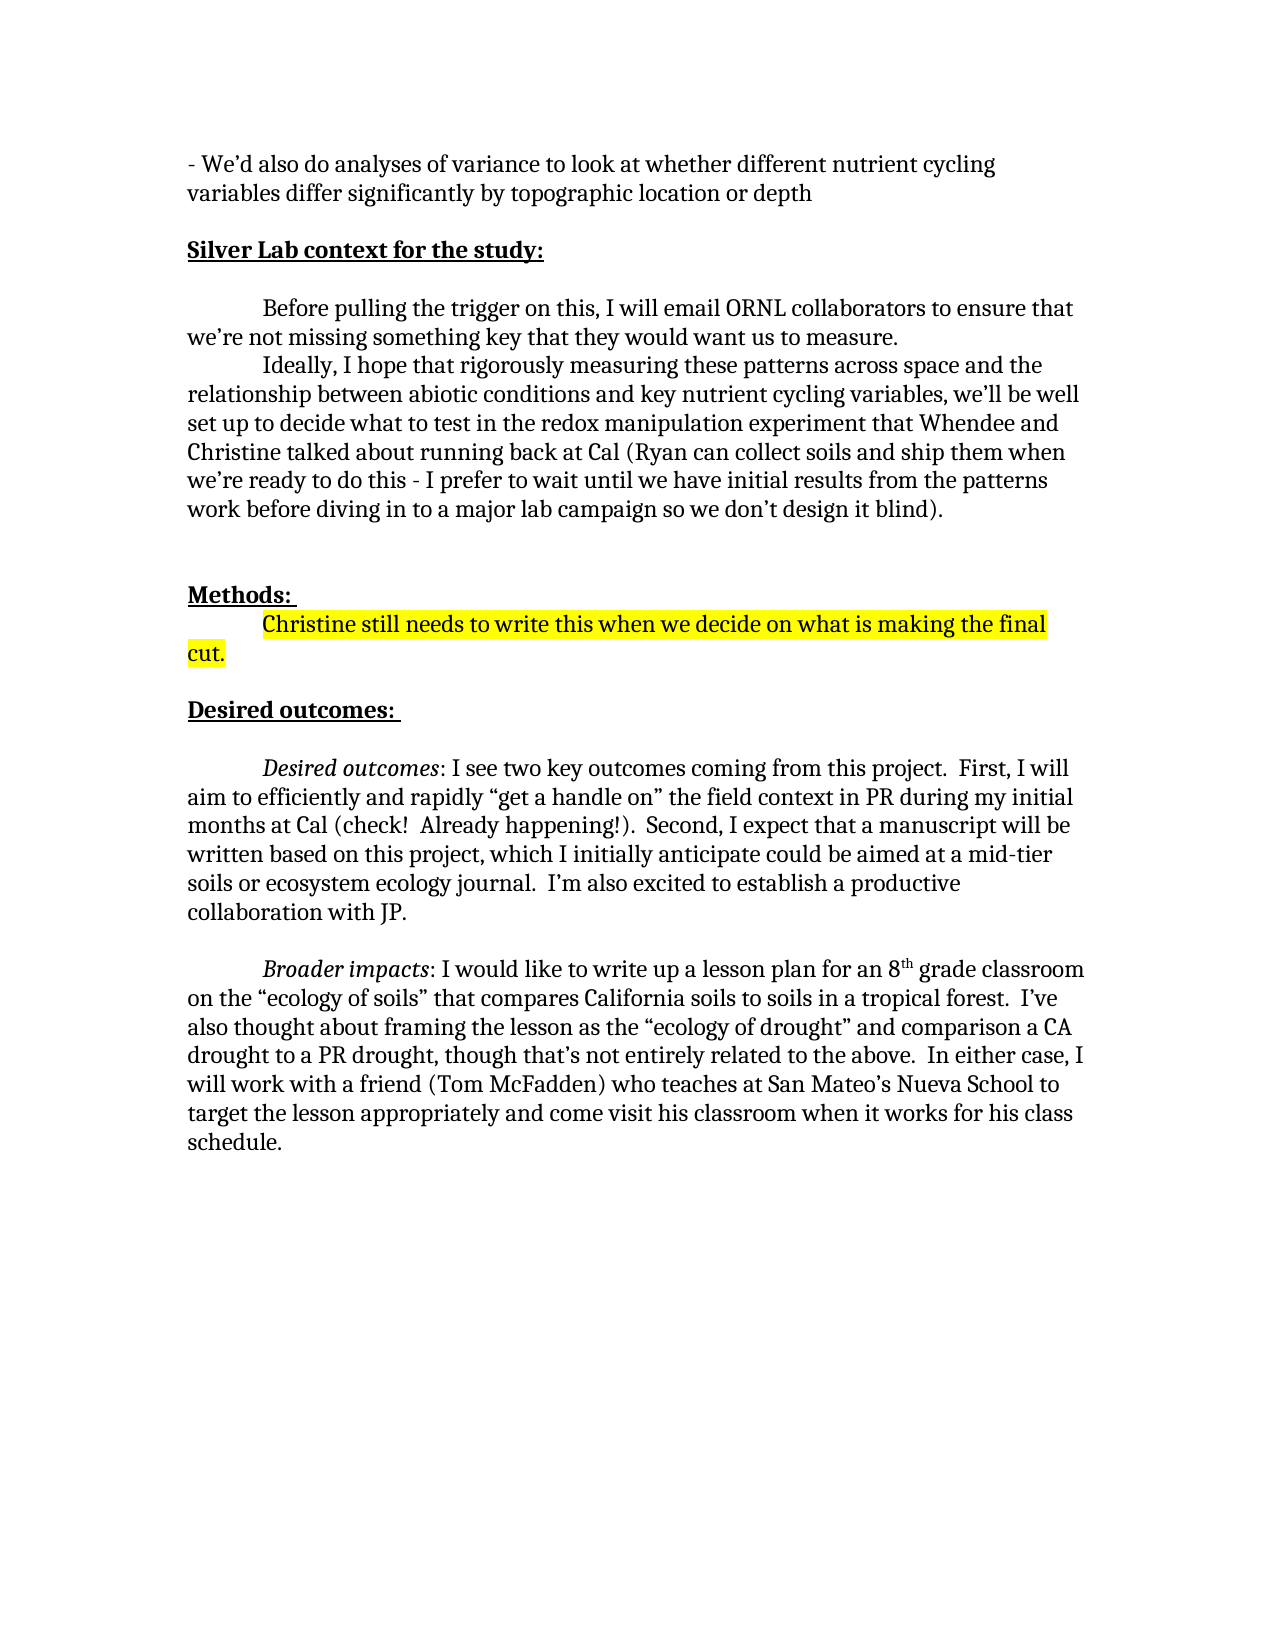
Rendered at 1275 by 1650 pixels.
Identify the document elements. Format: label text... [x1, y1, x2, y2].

text Desired outcomes: [187, 696, 1087, 725]
text - We’d also do analyses of variance to look at whether different nutrient cycling variables differ significantly by topographic location or depth [187, 150, 1087, 207]
text Christine still needs to write this when we decide on what is making the final cut. [187, 610, 1087, 667]
text Silver Lab context for the study: [187, 236, 1087, 265]
text Methods: [187, 581, 1087, 610]
text Broader impacts: I would like to write up a lesson plan for an 8th grade classroom on the “ecology of soils” that compares California soils to soils in a tropical forest. I’ve also thought about framing the lesson as the “ecology of drought” and comparison a CA drought to a PR drought, though that’s not entirely related to the above. In either case, I will work with a friend (Tom McFadden) who teaches at San Mateo’s Nueva School to target the lesson appropriately and come visit his classroom when it works for his class schedule. [187, 955, 1087, 1156]
text Desired outcomes: I see two key outcomes coming from this project. First, I will aim to efficiently and rapidly “get a handle on” the field context in PR during my initial months at Cal (check! Already happening!). Second, I expect that a manuscript will be written based on this project, which I initially anticipate could be aimed at a mid-tier soils or ecosystem ecology journal. I’m also excited to establish a productive collaboration with JP. [187, 754, 1087, 926]
text Ideally, I hope that rigorously measuring these patterns across space and the relationship between abiotic conditions and key nutrient cycling variables, we’ll be well set up to decide what to test in the redox manipulation experiment that Whendee and Christine talked about running back at Cal (Ryan can collect soils and ship them when we’re ready to do this - I prefer to wait until we have initial results from the patterns work before diving in to a major lab campaign so we don’t design it blind). [187, 351, 1087, 524]
text Before pulling the trigger on this, I will email ORNL collaborators to ensure that we’re not missing something key that they would want us to measure. [187, 294, 1087, 351]
